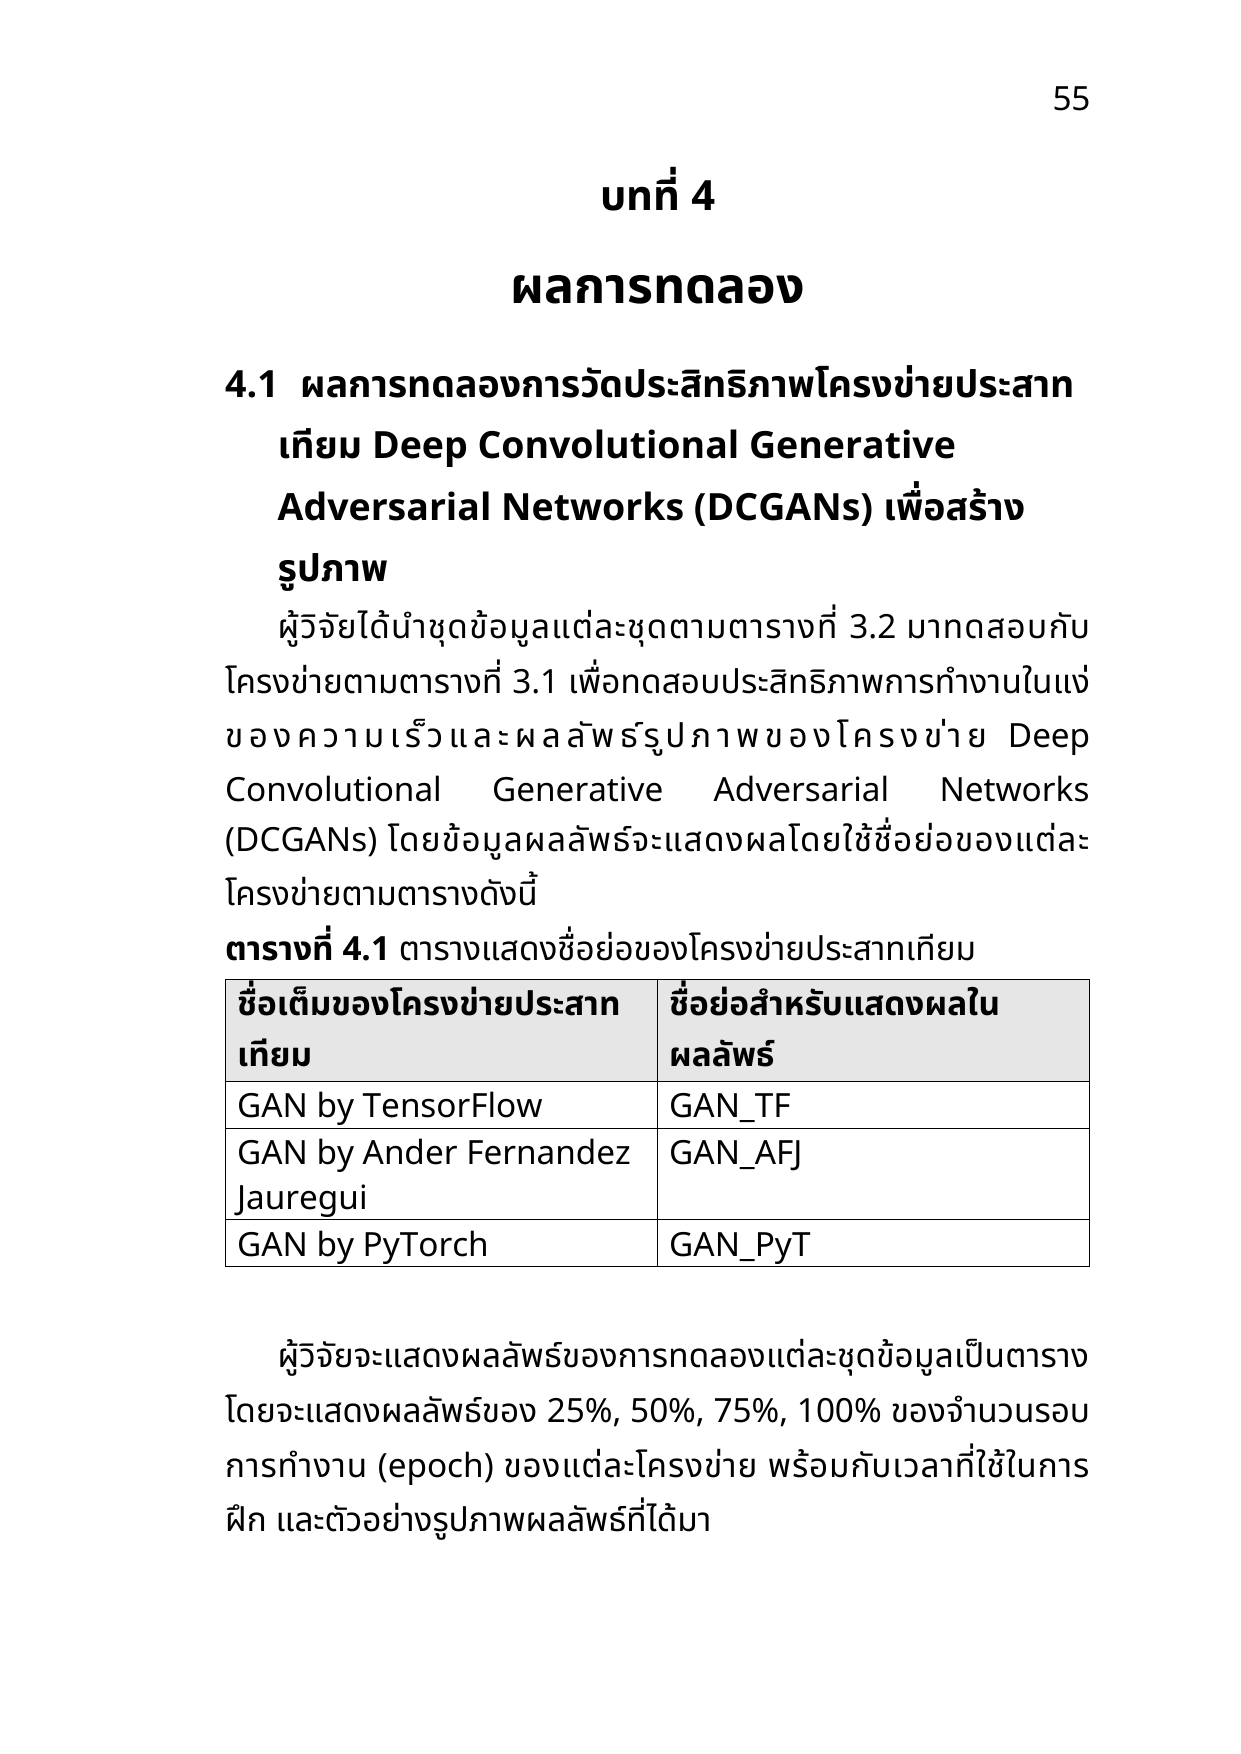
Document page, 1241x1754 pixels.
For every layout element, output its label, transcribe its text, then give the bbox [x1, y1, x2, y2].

text ผู้วิจัยจะแสดงผลลัพธ์ของการทดลองแต่ละชุดข้อมูลเป็นตาราง โดยจะแสดงผลลัพธ์ของ 25%, 50%, 75%, 100% ของจำนวนรอบการทำงาน (epoch) ของแต่ละโครงข่าย พร้อมกับเวลาที่ใช้ในการฝึก และตัวอย่างรูปภาพผลลัพธ์ที่ได้มา [225, 1332, 1090, 1546]
text ผู้วิจัยได้นำชุดข้อมูลแต่ละชุดตามตารางที่ 3.2 มาทดสอบกับโครงข่ายตามตารางที่ 3.1 เพื่อทดสอบประสิทธิภาพการทำงานในแง่ของความเร็วและผลลัพธ์รูปภาพของโครงข่าย Deep Convolutional Generative Adversarial Networks (DCGANs) โดยข้อมูลผลลัพธ์จะแสดงผลโดยใช้ชื่อย่อของแต่ละโครงข่ายตามตารางดังนี้ [225, 603, 1090, 921]
table_cell GAN by PyTorch [226, 1220, 657, 1266]
text ตารางที่ 4.1 ตารางแสดงชื่อย่อของโครงข่ายประสาทเทียม [225, 924, 1090, 975]
table_cell GAN_PyT [658, 1220, 1089, 1266]
table_cell GAN by TensorFlow [226, 1082, 657, 1127]
table_cell GAN_AFJ [658, 1129, 1089, 1219]
table_header ชื่อย่อสำหรับแสดงผลในผลลัพธ์ [658, 980, 1089, 1081]
table_cell GAN_TF [658, 1082, 1089, 1127]
subtitle ผลการทดลองการวัดประสิทธิภาพโครงข่ายประสาทเทียม Deep Convolutional Generative Adversarial Networks (DCGANs) เพื่อสร้างรูปภาพ [225, 357, 1090, 598]
text บทที่ 4 [225, 166, 1090, 229]
table_header ชื่อเต็มของโครงข่ายประสาทเทียม [226, 980, 657, 1081]
table_cell GAN by Ander Fernandez Jauregui [226, 1129, 657, 1219]
subtitle ผลการทดลอง [225, 251, 1090, 326]
